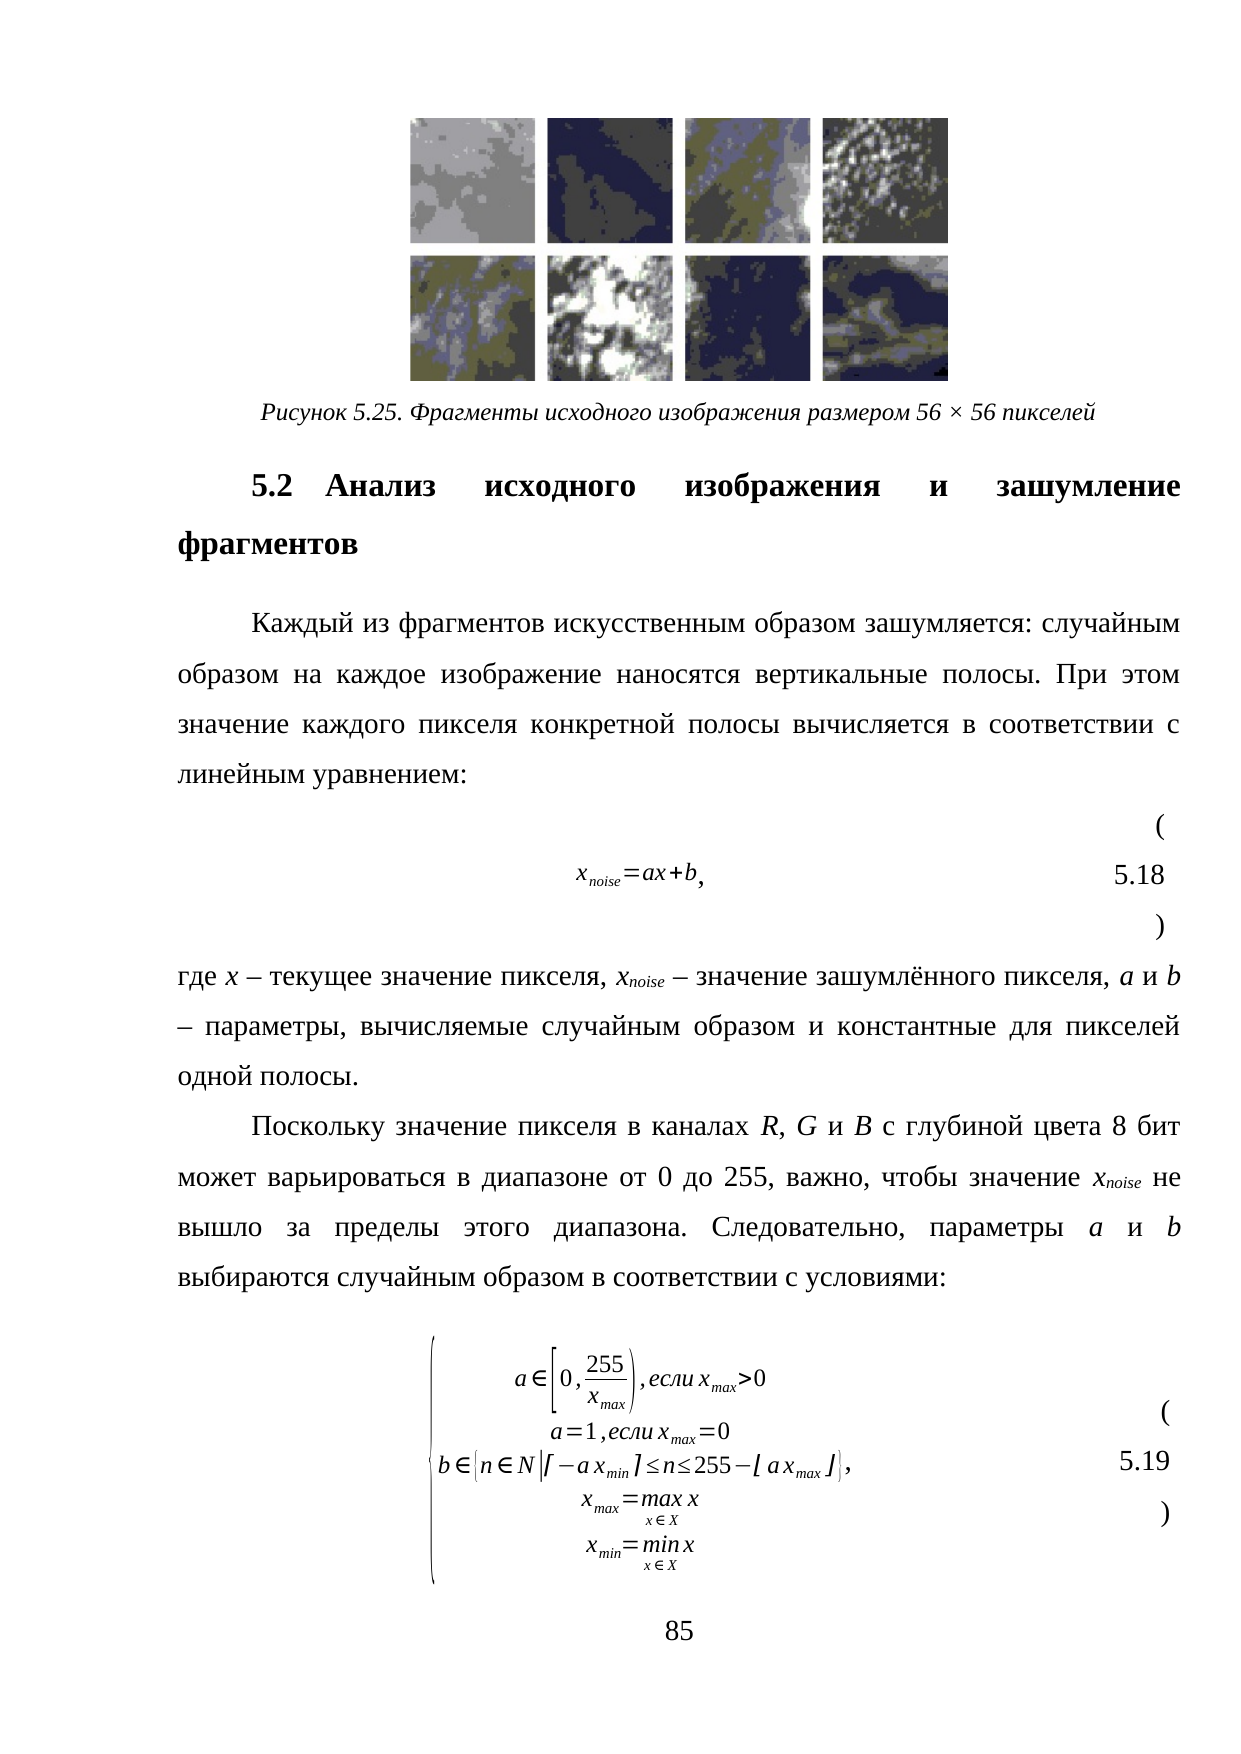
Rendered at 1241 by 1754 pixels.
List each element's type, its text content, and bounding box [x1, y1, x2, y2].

text Каждый из фрагментов искусственным образом зашумляется: случайным образом на каждое изображение наносятся вертикальные полосы. При этом значение каждого пикселя конкретной полосы вычисляется в соответствии с линейным уравнением: [177, 606, 1181, 790]
subtitle Анализ исходного изображения и зашумление фрагментов [177, 466, 1181, 561]
table_header , [183, 807, 1097, 958]
text где x – текущее значение пикселя, xnoise – значение зашумлённого пикселя, a и b – параметры, вычисляемые случайным образом и константные для пикселей одной полосы. [177, 958, 1181, 1092]
table_header , [177, 1335, 1103, 1603]
text Поскольку значение пикселя в каналах R, G и B с глубиной цвета 8 бит может варьироваться в диапазоне от 0 до 255, важно, чтобы значение xnoise не вышло за пределы этого диапазона. Следовательно, параметры a и b выбираются случайным образом в соответствии с условиями: [177, 1108, 1181, 1293]
picture [410, 118, 948, 381]
